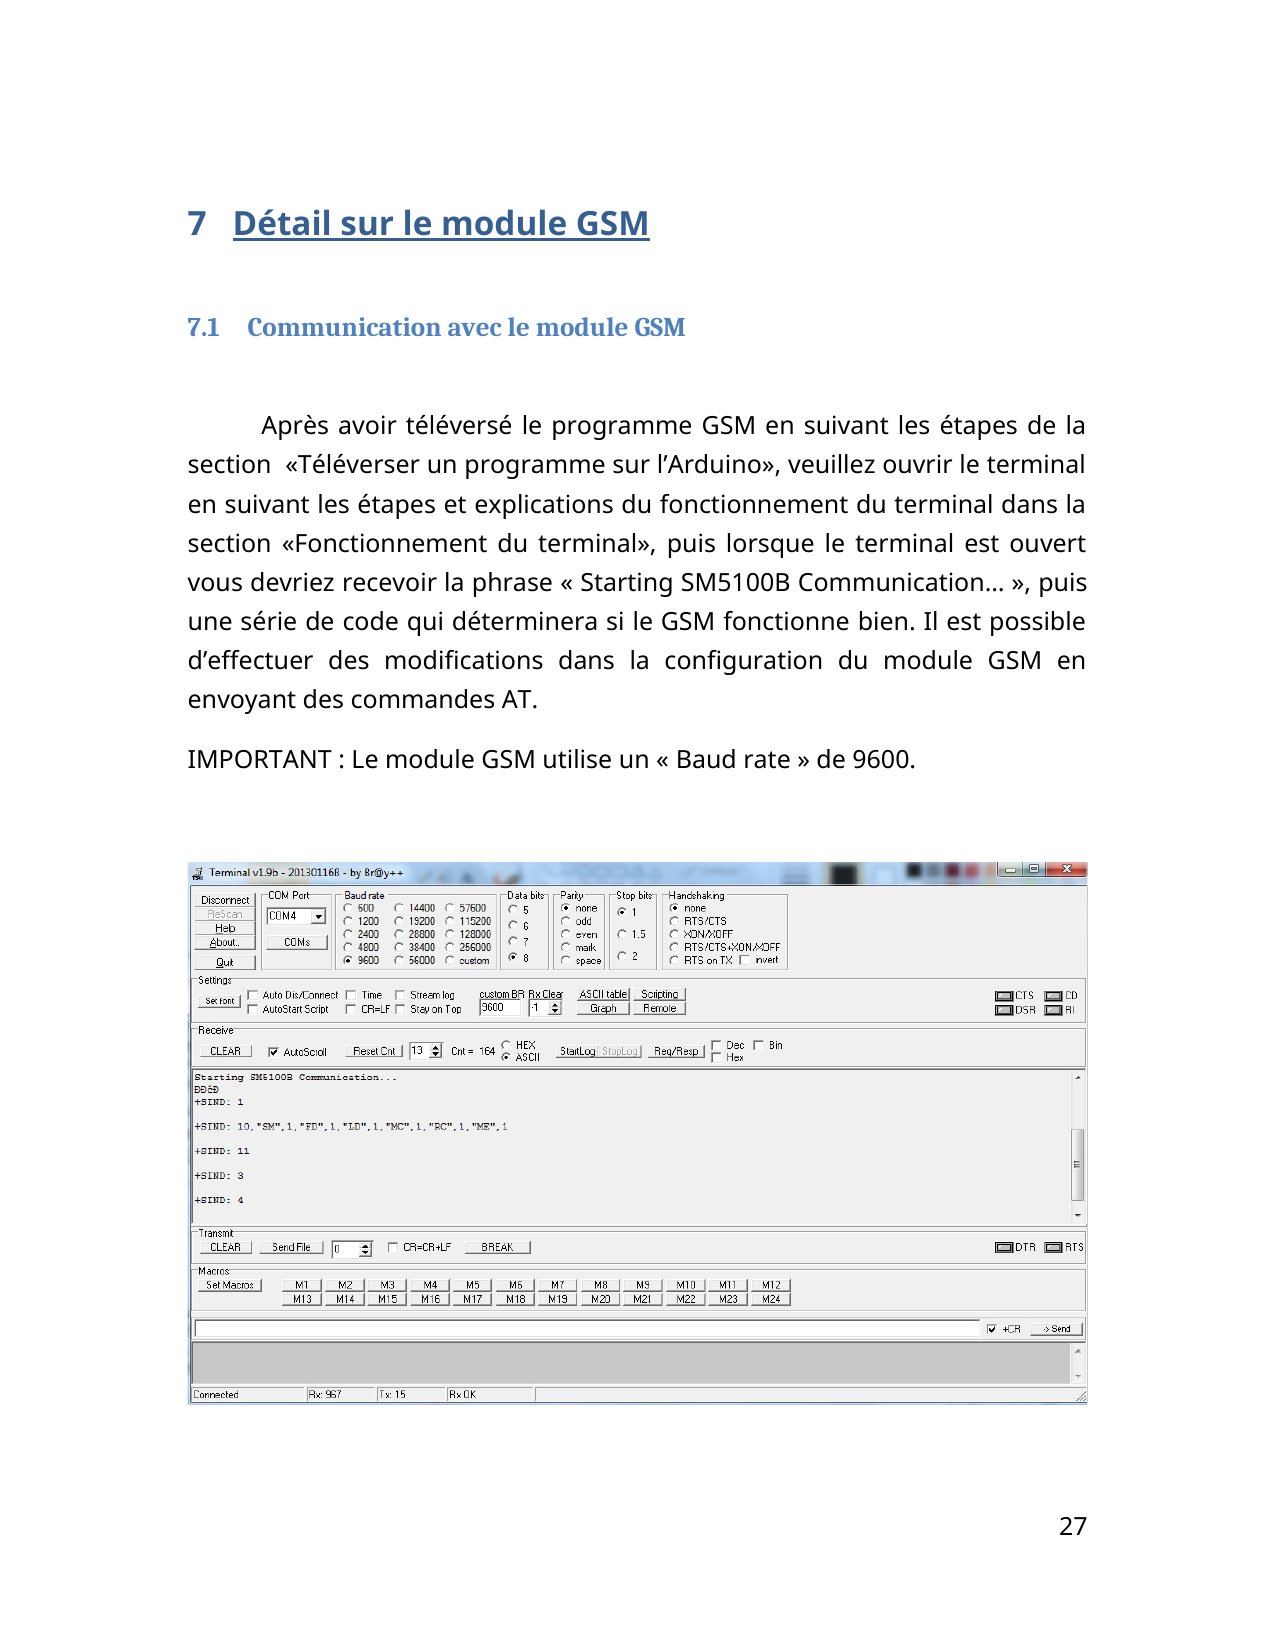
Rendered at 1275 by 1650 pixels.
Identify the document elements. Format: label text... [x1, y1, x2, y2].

text IMPORTANT : Le module GSM utilise un « Baud rate » de 9600. [187, 742, 1087, 776]
picture [187, 862, 1088, 1405]
text Après avoir téléversé le programme GSM en suivant les étapes de la section «Téléverser un programme sur l’Arduino», veuillez ouvrir le terminal en suivant les étapes et explications du fonctionnement du terminal dans la section «Fonctionnement du terminal», puis lorsque le terminal est ouvert vous devriez recevoir la phrase « Starting SM5100B Communication… », puis une série de code qui déterminera si le GSM fonctionne bien. Il est possible d’effectuer des modifications dans la configuration du module GSM en envoyant des commandes AT. [187, 408, 1087, 716]
subtitle Communication avec le module GSM [187, 312, 1087, 343]
subtitle Détail sur le module GSM [187, 200, 1087, 245]
